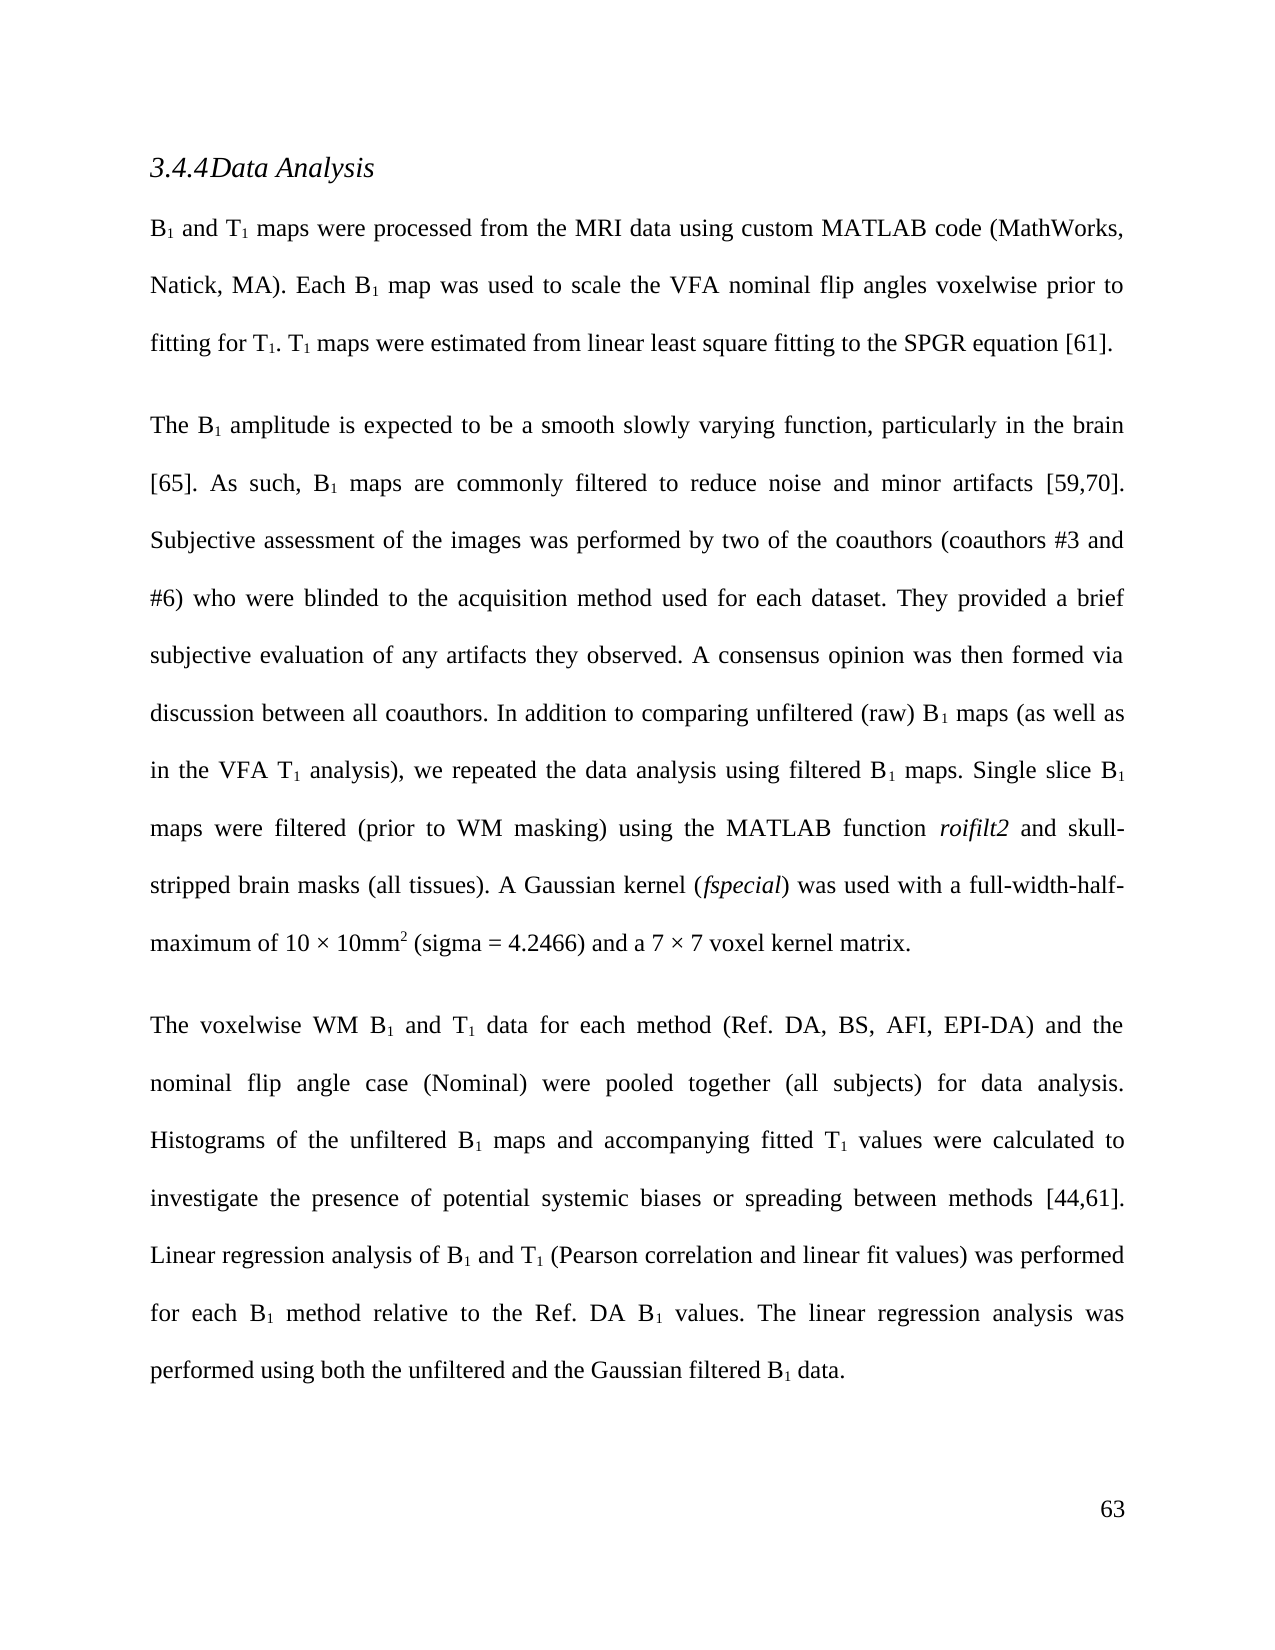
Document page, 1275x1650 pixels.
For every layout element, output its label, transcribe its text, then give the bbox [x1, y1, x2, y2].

text The voxelwise WM B1 and T1 data for each method (Ref. DA, BS, AFI, EPI-DA) and the nominal flip angle case (Nominal) were pooled together (all subjects) for data analysis. Histograms of the unfiltered B1 maps and accompanying fitted T1 values were calculated to investigate the presence of potential systemic biases or spreading between methods [44,61]. Linear regression analysis of B1 and T1 (Pearson correlation and linear fit values) was performed for each B1 method relative to the Ref. DA B1 values. The linear regression analysis was performed using both the unfiltered and the Gaussian filtered B1 data. [150, 1010, 1125, 1384]
subtitle Data Analysis [150, 150, 1125, 183]
text The B1 amplitude is expected to be a smooth slowly varying function, particularly in the brain [65]. As such, B1 maps are commonly filtered to reduce noise and minor artifacts [59,70]. Subjective assessment of the images was performed by two of the coauthors (coauthors #3 and #6) who were blinded to the acquisition method used for each dataset. They provided a brief subjective evaluation of any artifacts they observed. A consensus opinion was then formed via discussion between all coauthors. In addition to comparing unfiltered (raw) B1 maps (as well as in the VFA T1 analysis), we repeated the data analysis using filtered B1 maps. Single slice B1 maps were filtered (prior to WM masking) using the MATLAB function roifilt2 and skull-stripped brain masks (all tissues). A Gaussian kernel (fspecial) was used with a full-width-half-maximum of 10 × 10mm2 (sigma = 4.2466) and a 7 × 7 voxel kernel matrix. [150, 410, 1125, 957]
text B1 and T1 maps were processed from the MRI data using custom MATLAB code (MathWorks, Natick, MA). Each B1 map was used to scale the VFA nominal flip angles voxelwise prior to fitting for T1. T1 maps were estimated from linear least square fitting to the SPGR equation [61]. [150, 213, 1125, 357]
